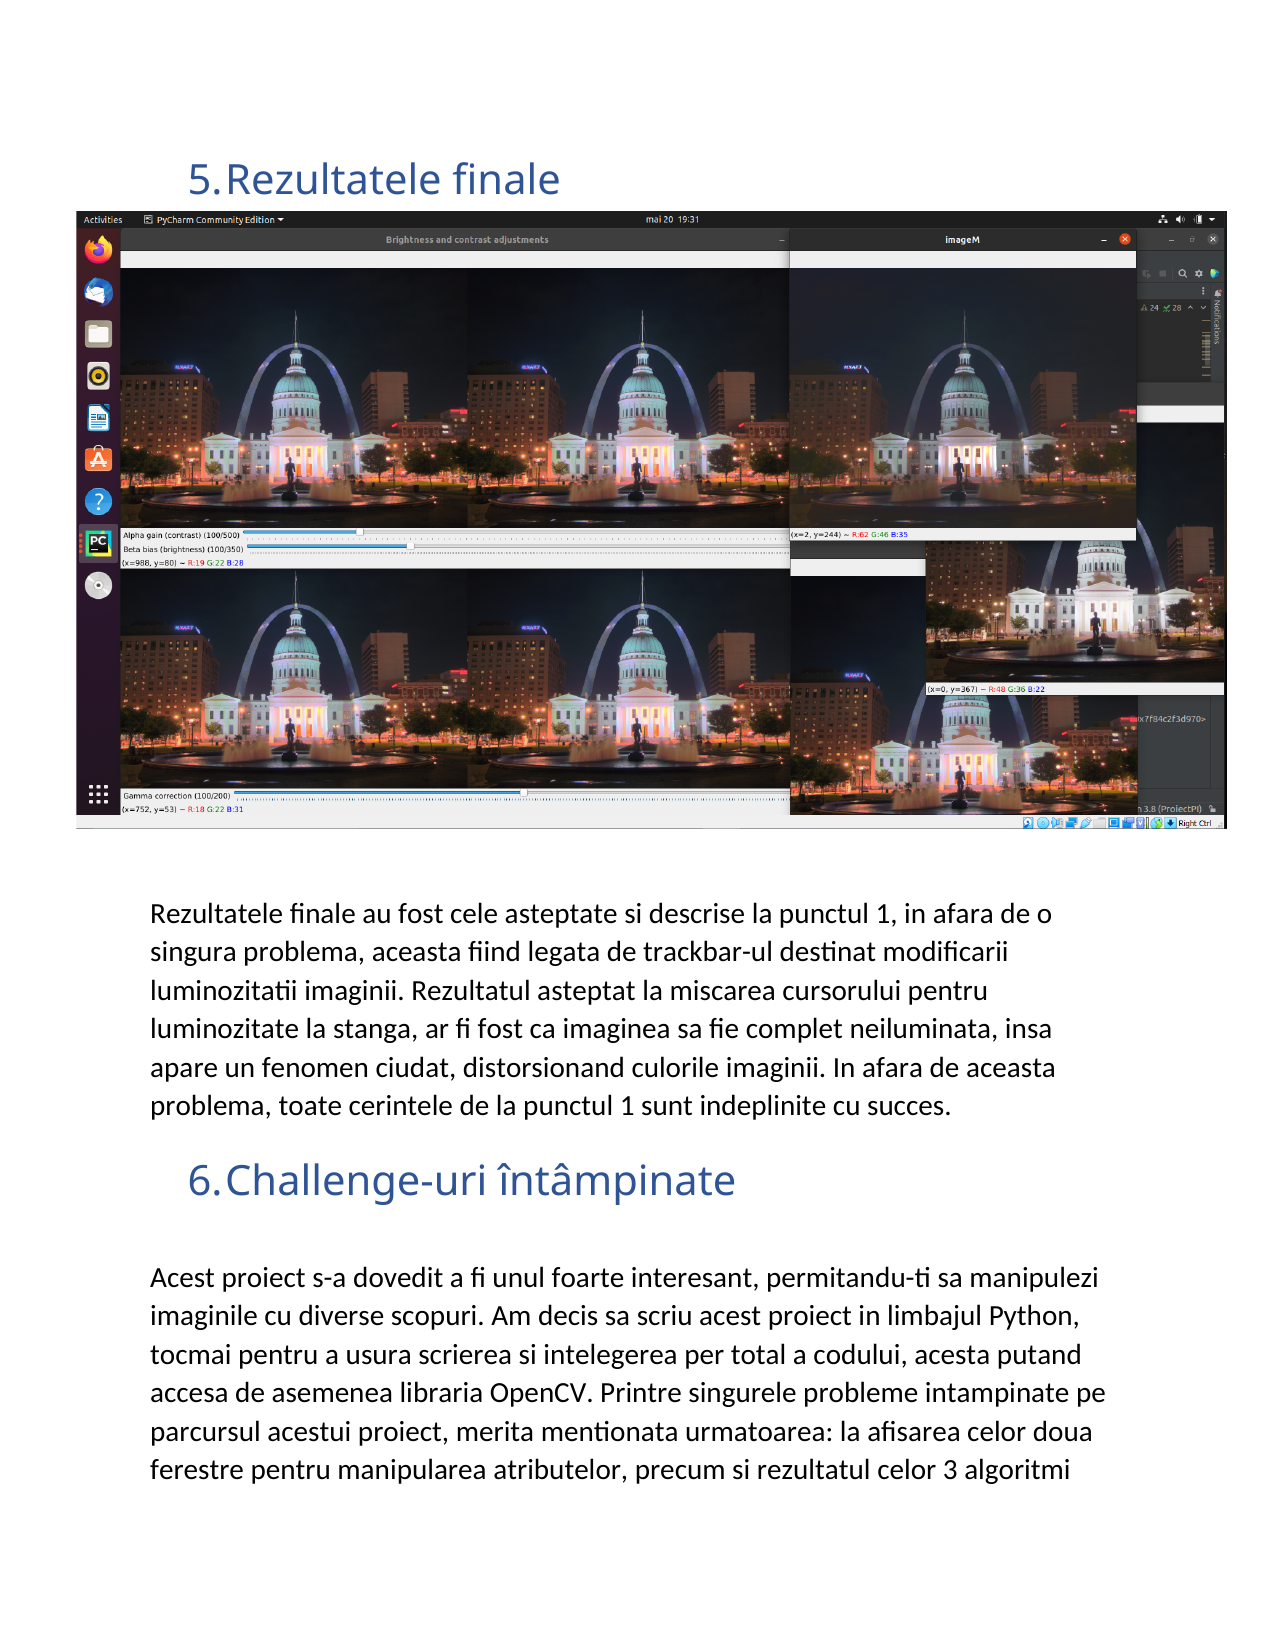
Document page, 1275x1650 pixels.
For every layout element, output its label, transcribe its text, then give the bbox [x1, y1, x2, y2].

picture [76, 211, 1227, 829]
subtitle Rezultatele finale [187, 150, 1125, 207]
subtitle Challenge-uri întâmpinate [187, 1151, 1125, 1207]
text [150, 1259, 1125, 1487]
text Rezultatele finale au fost cele asteptate si descrise la punctul 1, in afara de o singura problema, aceasta fiind legata de trackbar-ul destinat modificarii luminozitatii imaginii. Rezultatul asteptat la miscarea cursorului pentru luminozitate la stanga, ar fi fost ca imaginea sa fie complet neiluminata, insa apare un fenomen ciudat, distorsionand culorile imaginii. In afara de aceasta problema, toate cerintele de la punctul 1 sunt indeplinite cu succes. [150, 895, 1125, 1123]
